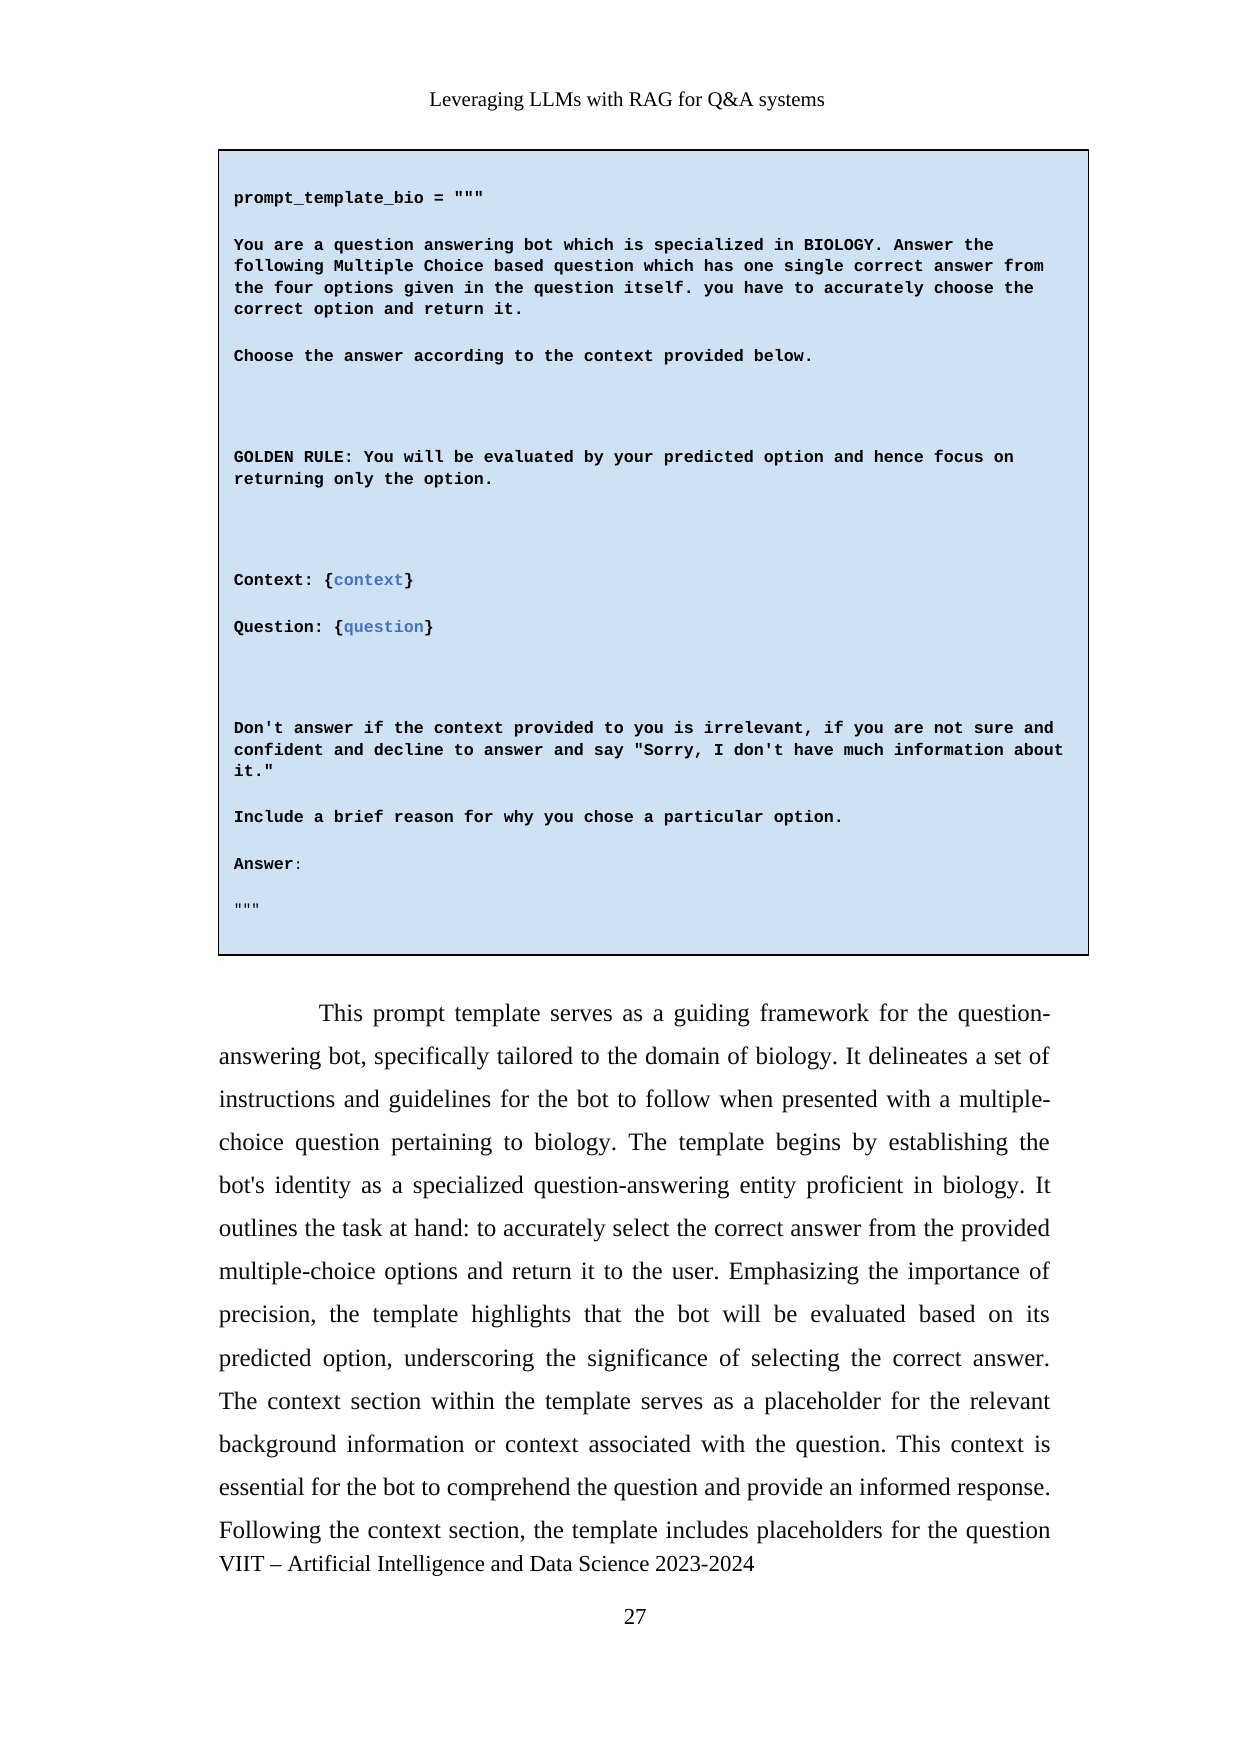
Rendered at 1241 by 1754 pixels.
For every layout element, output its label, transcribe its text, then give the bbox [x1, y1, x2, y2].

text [218, 1436, 1051, 1544]
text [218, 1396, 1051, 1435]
